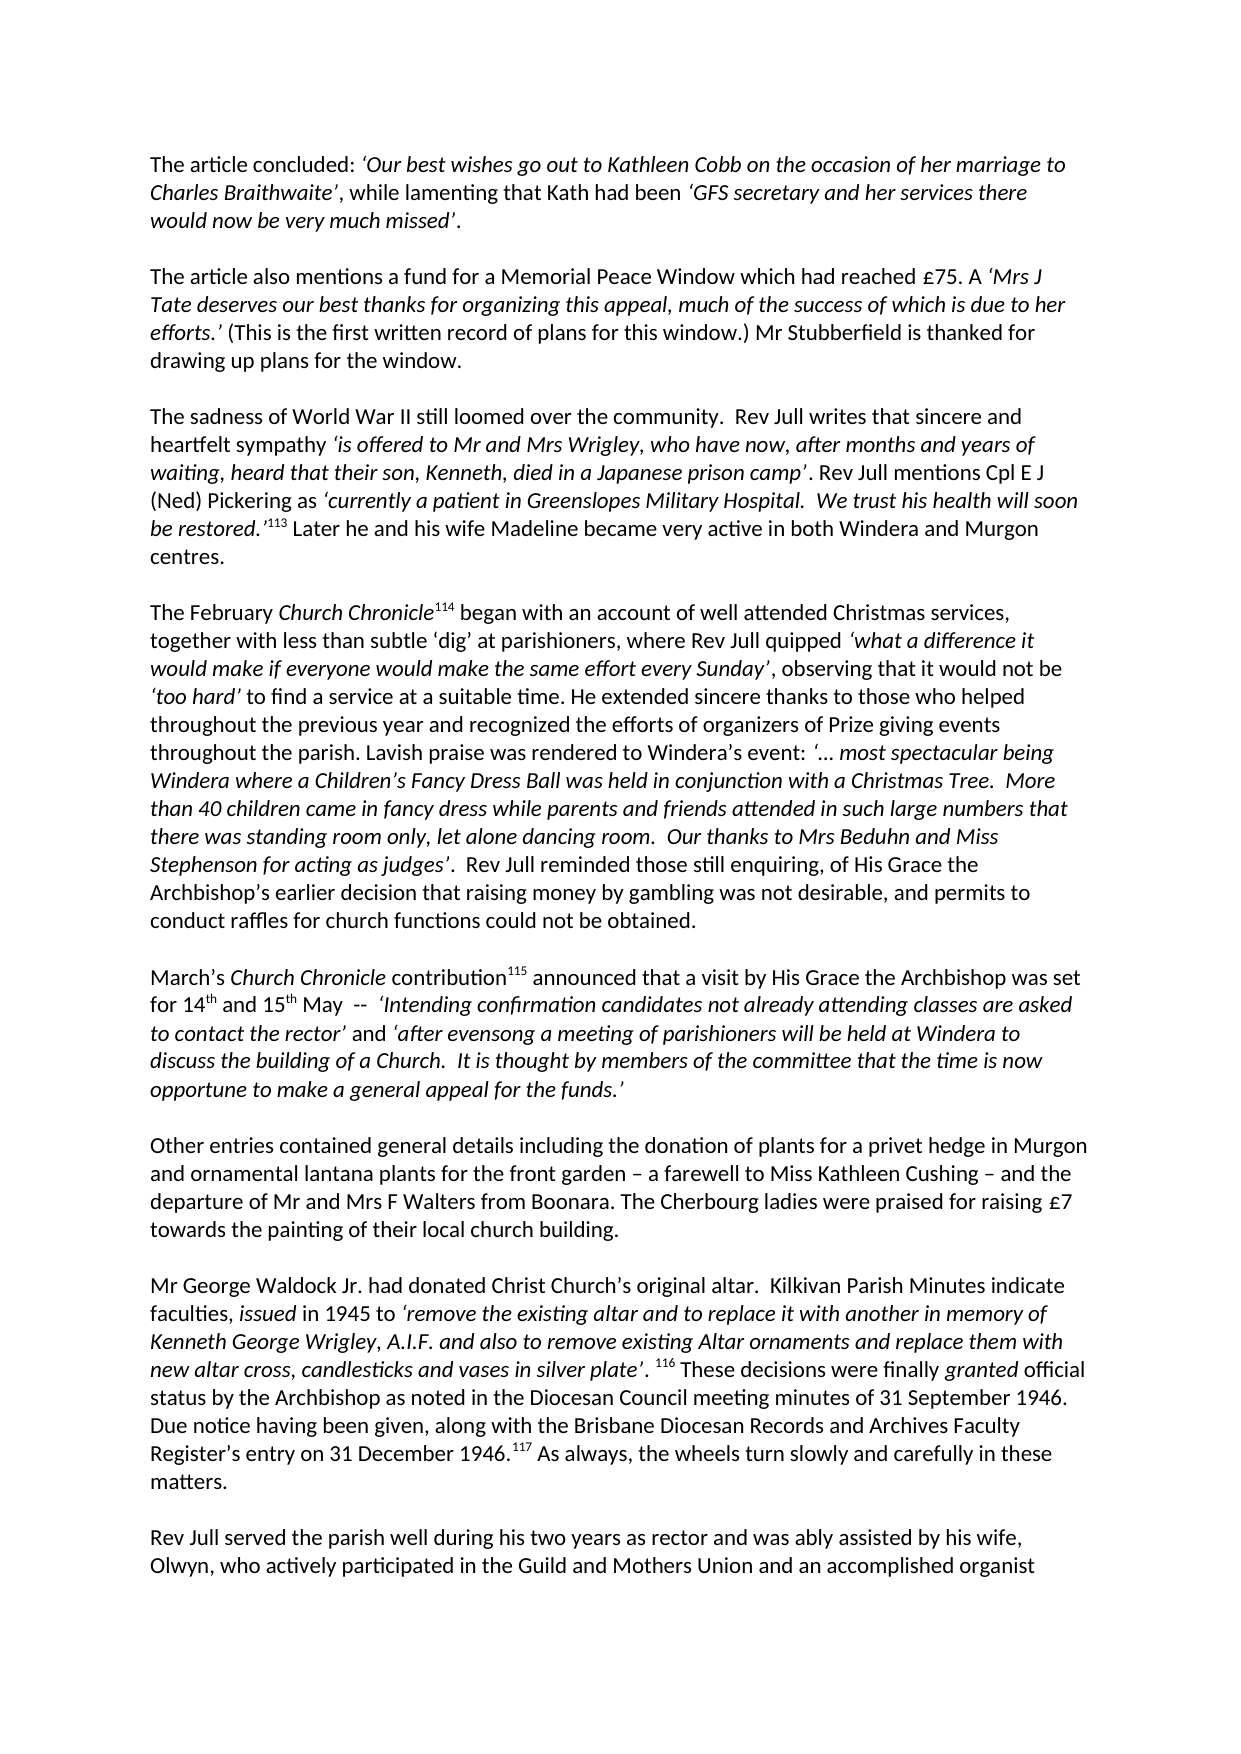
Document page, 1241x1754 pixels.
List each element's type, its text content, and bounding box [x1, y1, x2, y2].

text Mr George Waldock Jr. had donated Christ Church’s original altar. Kilkivan Parish Minutes indicate faculties, issued in 1945 to ‘remove the existing altar and to replace it with another in memory of Kenneth George Wrigley, A.I.F. and also to remove existing Altar ornaments and replace them with new altar cross, candlesticks and vases in silver plate’. These decisions were finally granted official status by the Archbishop as noted in the Diocesan Council meeting minutes of 31 September 1946. Due notice having been given, along with the Brisbane Diocesan Records and Archives Faculty Register’s entry on 31 December 1946. As always, the wheels turn slowly and carefully in these matters. [150, 1271, 1090, 1495]
text The February Church Chronicle began with an account of well attended Christmas services, together with less than subtle ‘dig’ at parishioners, where Rev Jull quipped ‘what a difference it would make if everyone would make the same effort every Sunday’, observing that it would not be ‘too hard’ to find a service at a suitable time. He extended sincere thanks to those who helped throughout the previous year and recognized the efforts of organizers of Prize giving events throughout the parish. Lavish praise was rendered to Windera’s event: ‘… most spectacular being Windera where a Children’s Fancy Dress Ball was held in conjunction with a Christmas Tree. More than 40 children came in fancy dress while parents and friends attended in such large numbers that there was standing room only, let alone dancing room. Our thanks to Mrs Beduhn and Miss Stephenson for acting as judges’. Rev Jull reminded those still enquiring, of His Grace the Archbishop’s earlier decision that raising money by gambling was not desirable, and permits to conduct raffles for church functions could not be obtained. [150, 598, 1090, 934]
text The sadness of World War II still loomed over the community. Rev Jull writes that sincere and heartfelt sympathy ‘is offered to Mr and Mrs Wrigley, who have now, after months and years of waiting, heard that their son, Kenneth, died in a Japanese prison camp’. Rev Jull mentions Cpl E J (Ned) Pickering as ‘currently a patient in Greenslopes Military Hospital. We trust his health will soon be restored.’ Later he and his wife Madeline became very active in both Windera and Murgon centres. [150, 402, 1090, 570]
text The article concluded: ‘Our best wishes go out to Kathleen Cobb on the occasion of her marriage to Charles Braithwaite’, while lamenting that Kath had been ‘GFS secretary and her services there would now be very much missed’. [150, 150, 1090, 234]
text The article also mentions a fund for a Memorial Peace Window which had reached £75. A ‘Mrs J Tate deserves our best thanks for organizing this appeal, much of the success of which is due to her efforts.’ (This is the first written record of plans for this window.) Mr Stubberfield is thanked for drawing up plans for the window. [150, 262, 1090, 374]
text March’s Church Chronicle contribution announced that a visit by His Grace the Archbishop was set for 14th and 15th May -- ‘Intending confirmation candidates not already attending classes are asked to contact the rector’ and ‘after evensong a meeting of parishioners will be held at Windera to discuss the building of a Church. It is thought by members of the committee that the time is now opportune to make a general appeal for the funds.’ [150, 963, 1090, 1103]
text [150, 1523, 1090, 1579]
text Other entries contained general details including the donation of plants for a privet hedge in Murgon and ornamental lantana plants for the front garden – a farewell to Miss Kathleen Cushing – and the departure of Mr and Mrs F Walters from Boonara. The Cherbourg ladies were praised for raising £7 towards the painting of their local church building. [150, 1131, 1090, 1243]
